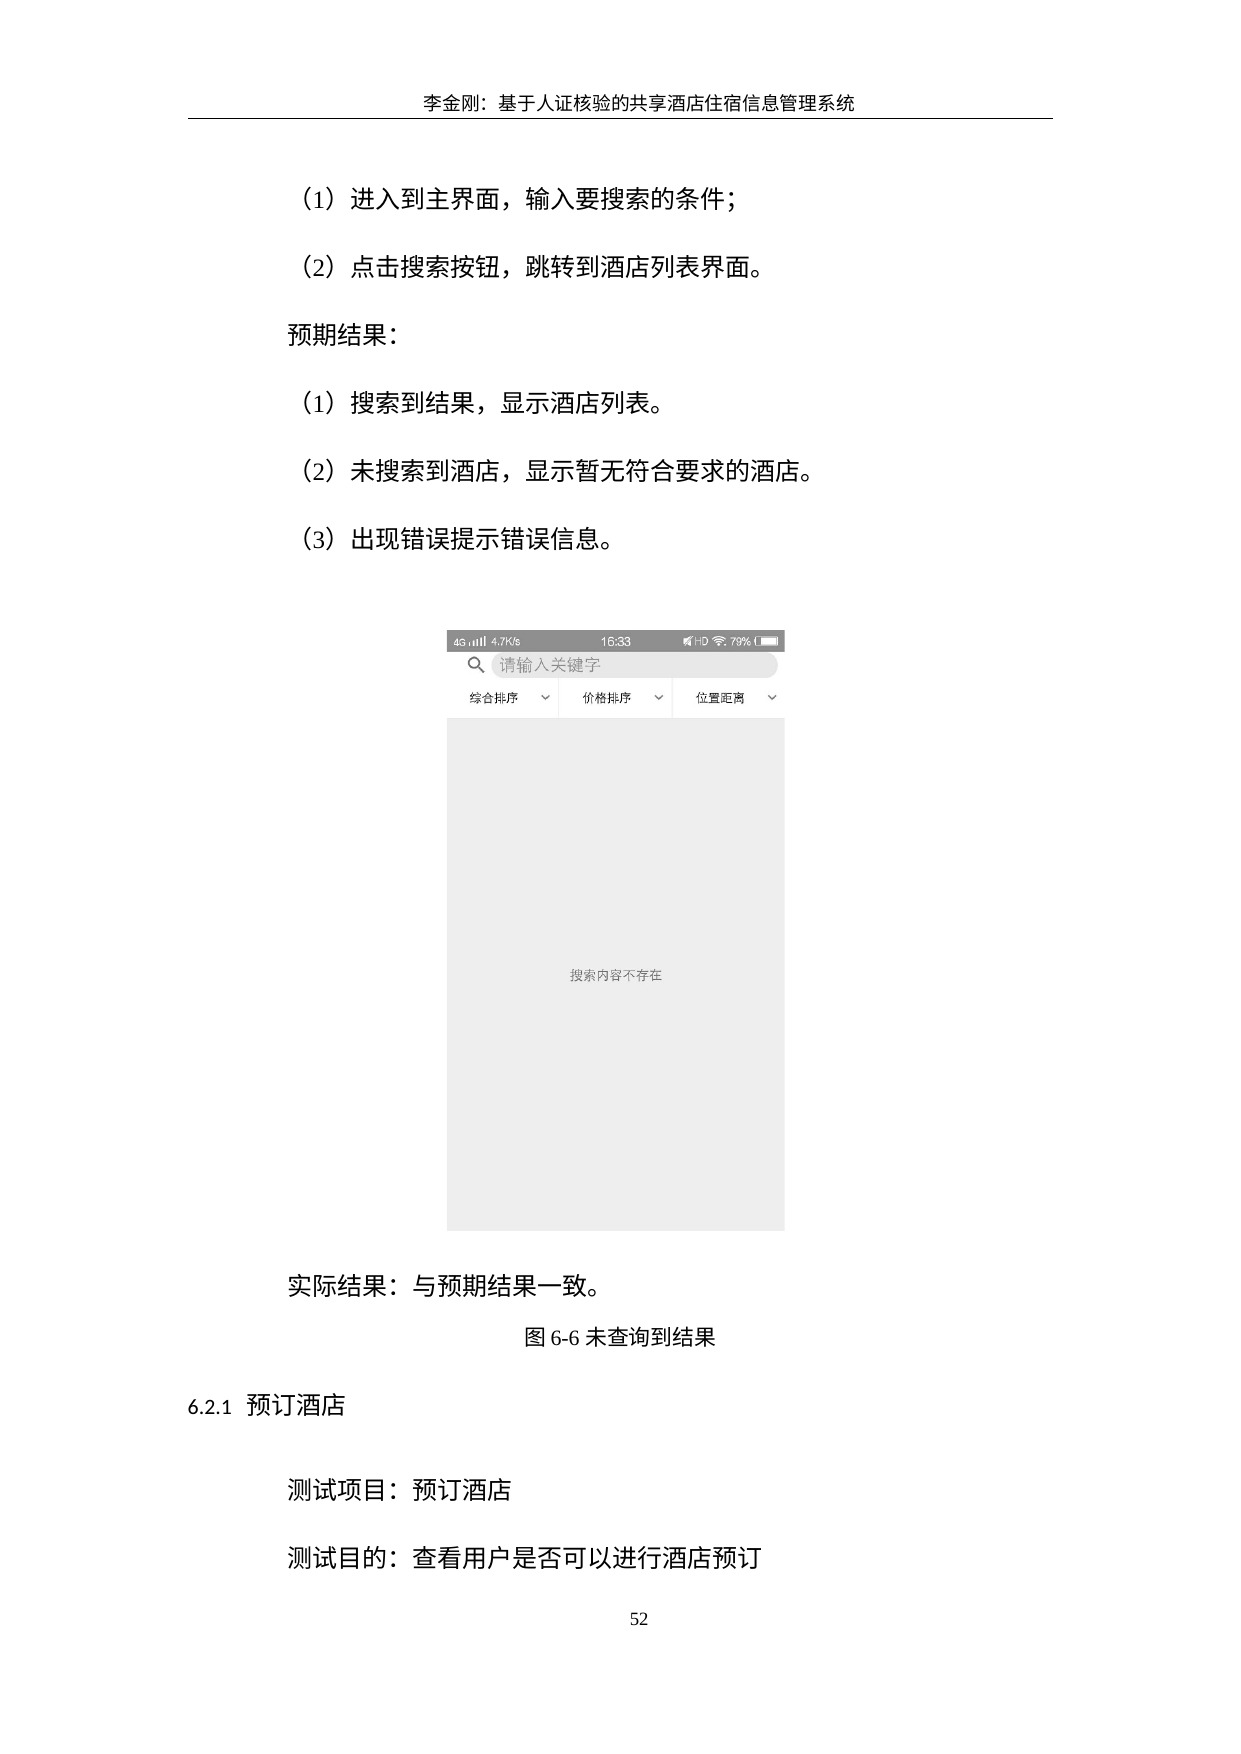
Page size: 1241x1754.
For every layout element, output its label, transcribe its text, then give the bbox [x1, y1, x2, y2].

text （1）搜索到结果，显示酒店列表。 [237, 368, 1053, 436]
text 测试项目：预订酒店 [237, 1454, 1053, 1522]
text （1）进入到主界面，输入要搜索的条件； [237, 164, 1053, 232]
text 测试目的：查看用户是否可以进行酒店预订 [237, 1522, 1053, 1590]
text 预期结果： [237, 300, 1053, 368]
text 图6-6 未查询到结果 [187, 1318, 1053, 1352]
text （2）未搜索到酒店，显示暂无符合要求的酒店。 [237, 436, 1053, 503]
text （2）点击搜索按钮，跳转到酒店列表界面。 [237, 232, 1053, 300]
text （3）出现错误提示错误信息。 [237, 503, 1053, 571]
subtitle 预订酒店 [187, 1369, 1053, 1437]
picture [446, 630, 785, 1231]
